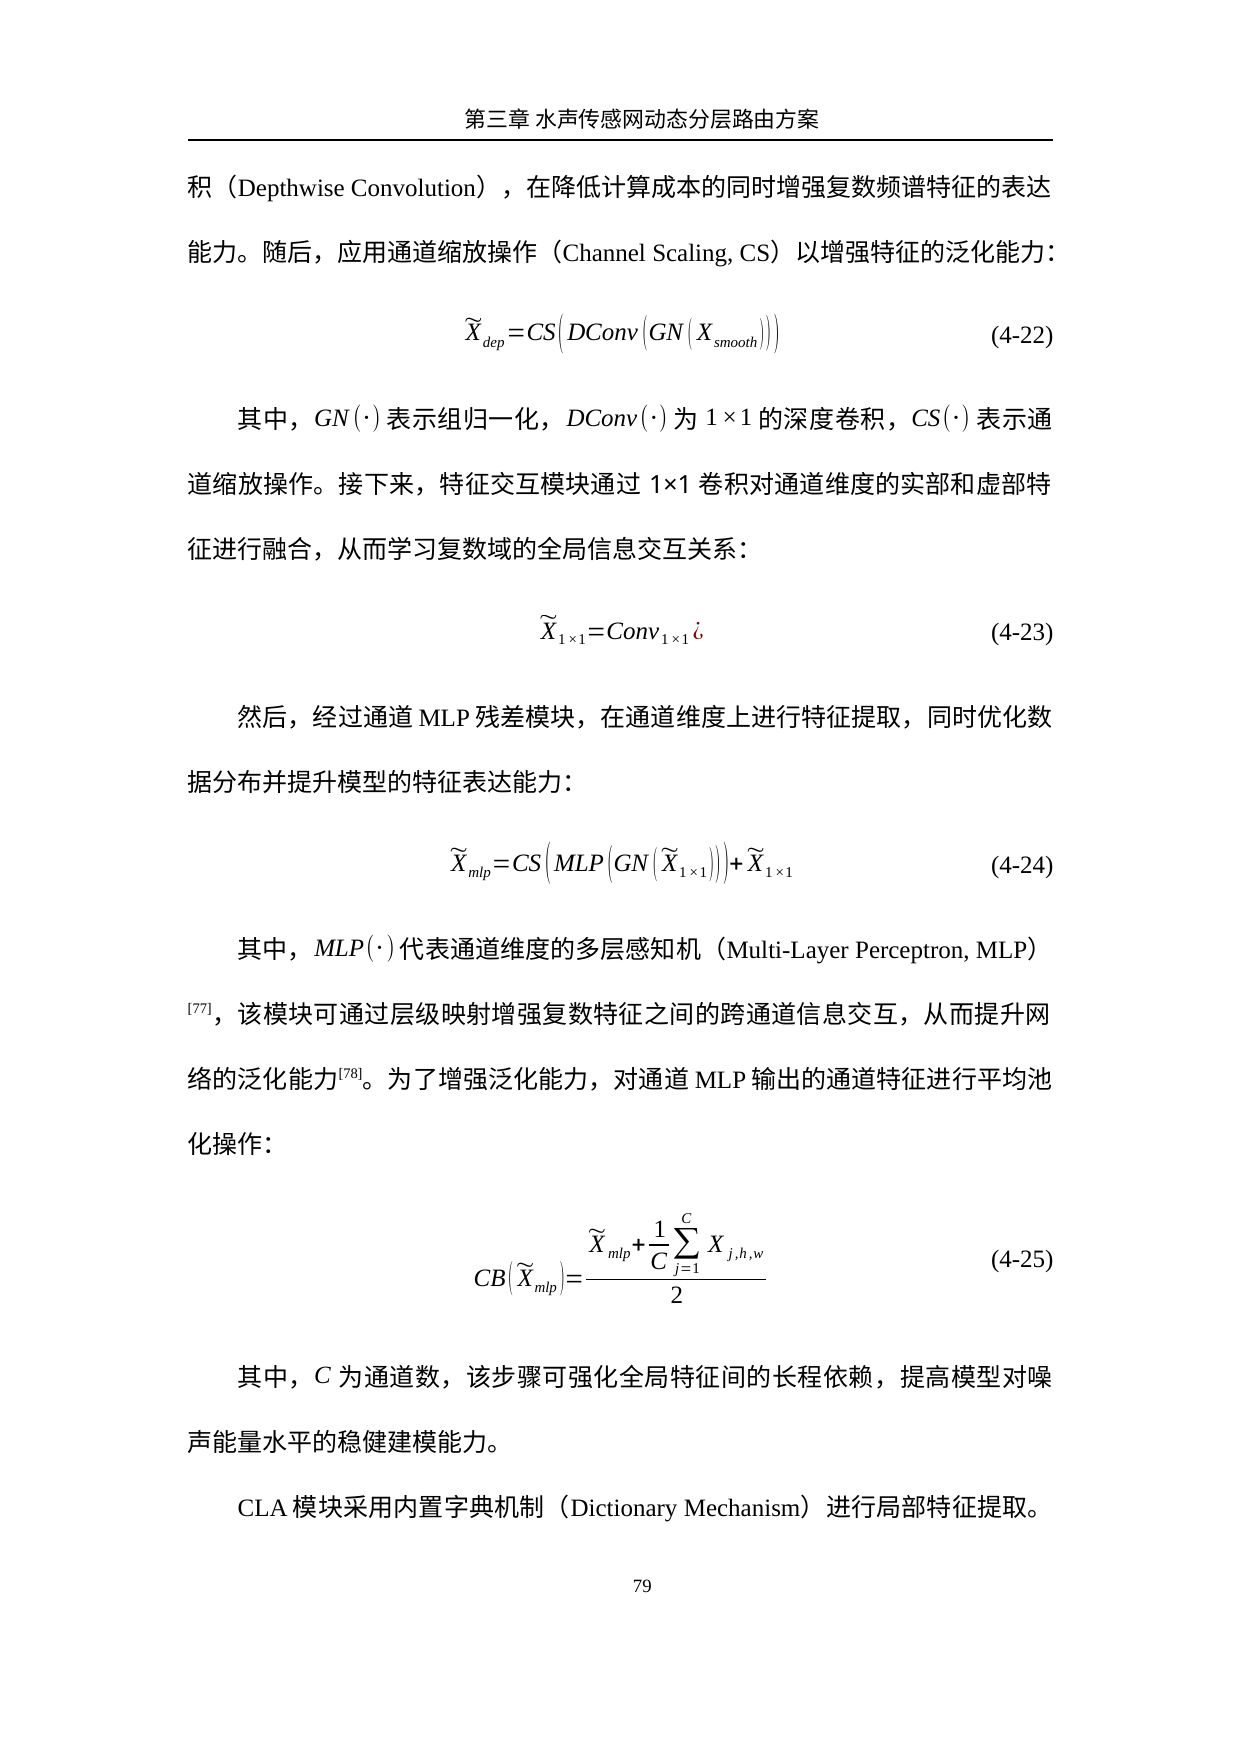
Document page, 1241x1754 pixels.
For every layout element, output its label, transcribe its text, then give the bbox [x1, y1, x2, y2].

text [187, 1473, 1053, 1538]
text (4-25) [187, 1194, 1053, 1324]
text 其中， 代表通道维度的多层感知机（Multi-Layer Perceptron, MLP）[76]，该模块可通过层级映射增强复数特征之间的跨通道信息交互，从而提升网络的泛化能力[77]。为了增强泛化能力，对通道MLP输出的通道特征进行平均池化操作： [187, 915, 1053, 1175]
text 其中， 表示组归一化， 为 的深度卷积， 表示通道缩放操作。接下来，特征交互模块通过 1×1 卷积对通道维度的实部和虚部特征进行融合，从而学习复数域的全局信息交互关系： [187, 385, 1053, 580]
text 其中， 为通道数，该步骤可强化全局特征间的长程依赖，提高模型对噪声能量水平的稳健建模能力。 [187, 1343, 1053, 1473]
text (4-24) [187, 832, 1053, 897]
text 然后，经过通道MLP残差模块，在通道维度上进行特征提取，同时优化数据分布并提升模型的特征表达能力： [187, 683, 1053, 813]
text (4-22) [187, 302, 1053, 367]
text (4-23) [187, 599, 1053, 664]
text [187, 153, 1053, 283]
